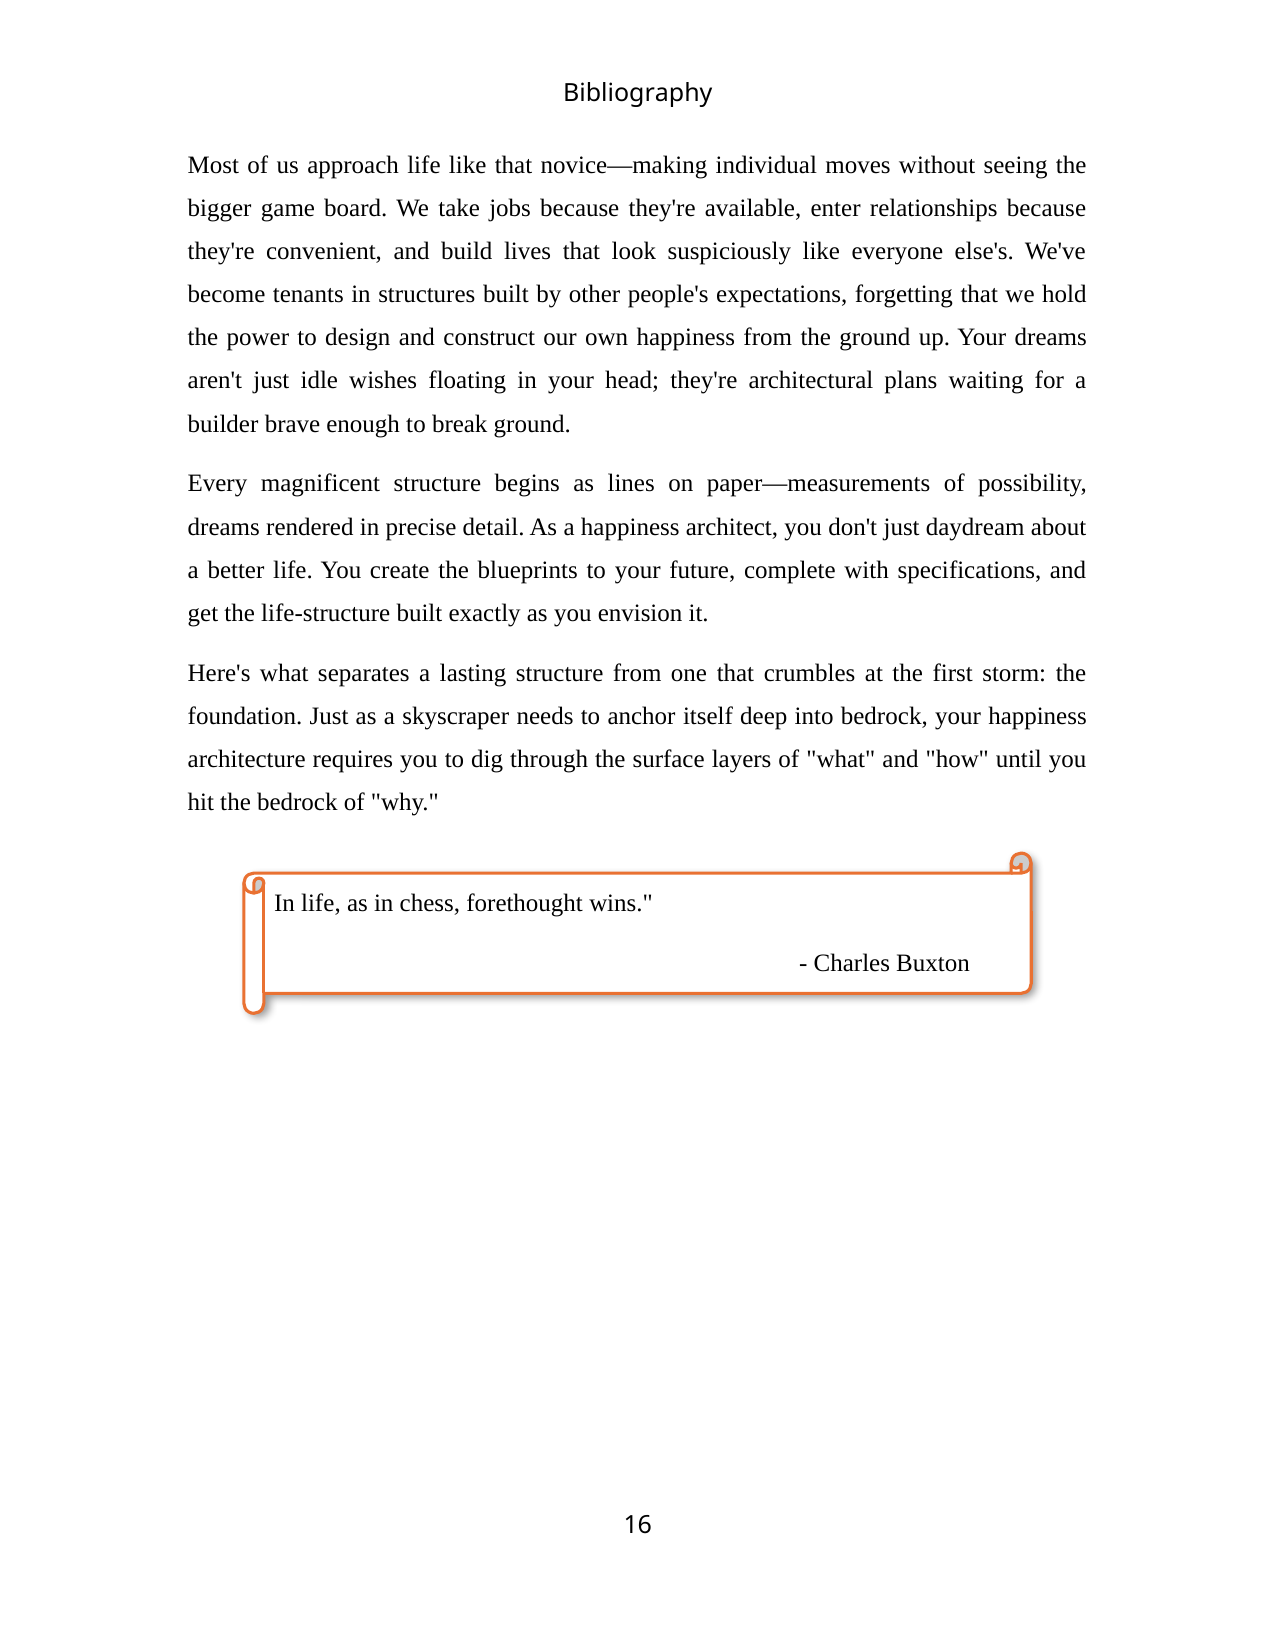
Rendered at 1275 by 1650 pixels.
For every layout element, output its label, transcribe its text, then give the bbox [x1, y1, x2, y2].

text Every magnificent structure begins as lines on paper—measurements of possibility, dreams rendered in precise detail. As a happiness architect, you don't just daydream about a better life. You create the blueprints to your future, complete with specifications, and get the life-structure built exactly as you envision it. [187, 468, 1087, 627]
text Here's what separates a lasting structure from one that crumbles at the first storm: the foundation. Just as a skyscraper needs to anchor itself deep into bedrock, your happiness architecture requires you to dig through the surface layers of "what" and "how" until you hit the bedrock of "why." [187, 658, 1087, 816]
text Most of us approach life like that novice—making individual moves without seeing the bigger game board. We take jobs because they're available, enter relationships because they're convenient, and build lives that look suspiciously like everyone else's. We've become tenants in structures built by other people's expectations, forgetting that we hold the power to design and construct our own happiness from the ground up. Your dreams aren't just idle wishes floating in your head; they're architectural plans waiting for a builder brave enough to break ground. [187, 150, 1087, 437]
